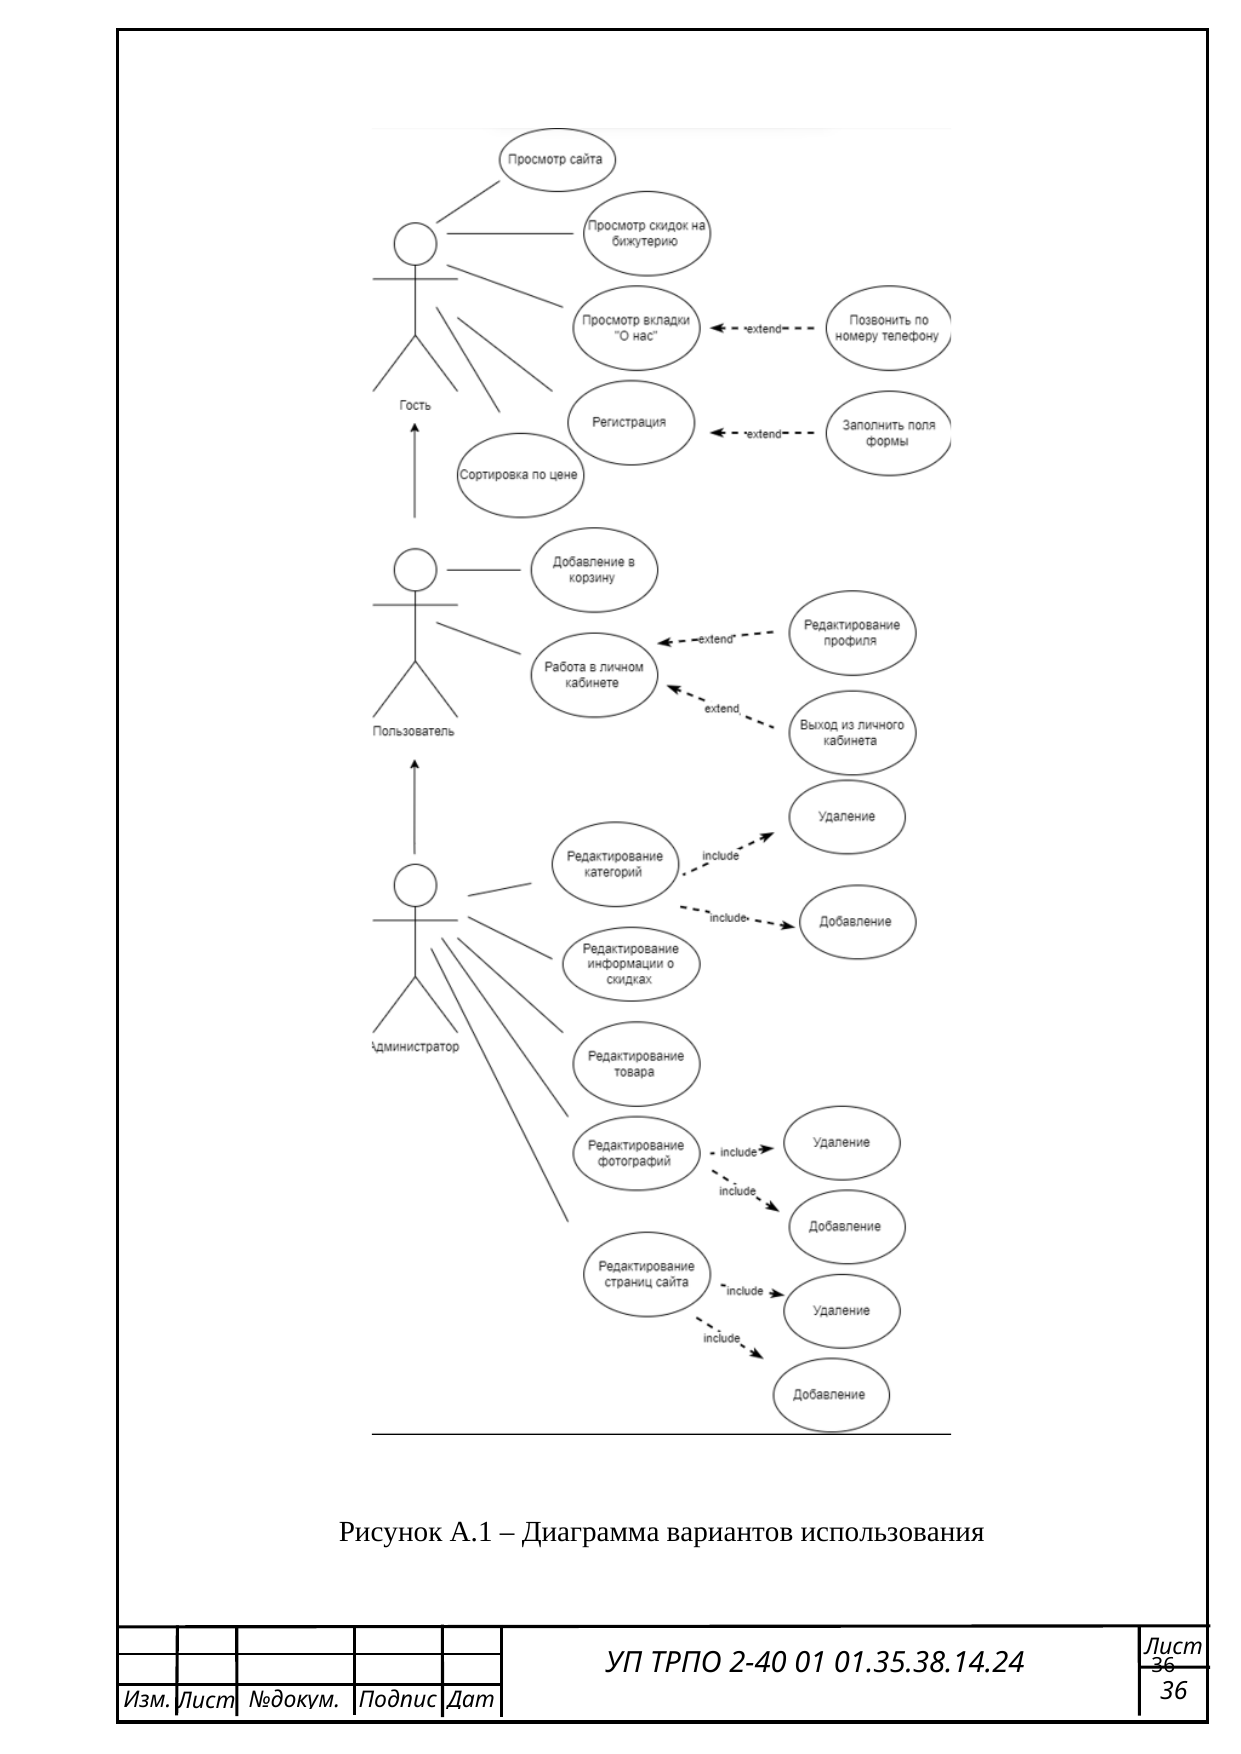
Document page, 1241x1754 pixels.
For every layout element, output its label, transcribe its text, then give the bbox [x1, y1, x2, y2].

text Рисунок А.1 – Диаграмма вариантов использования [148, 1514, 1175, 1547]
picture [371, 128, 952, 1435]
